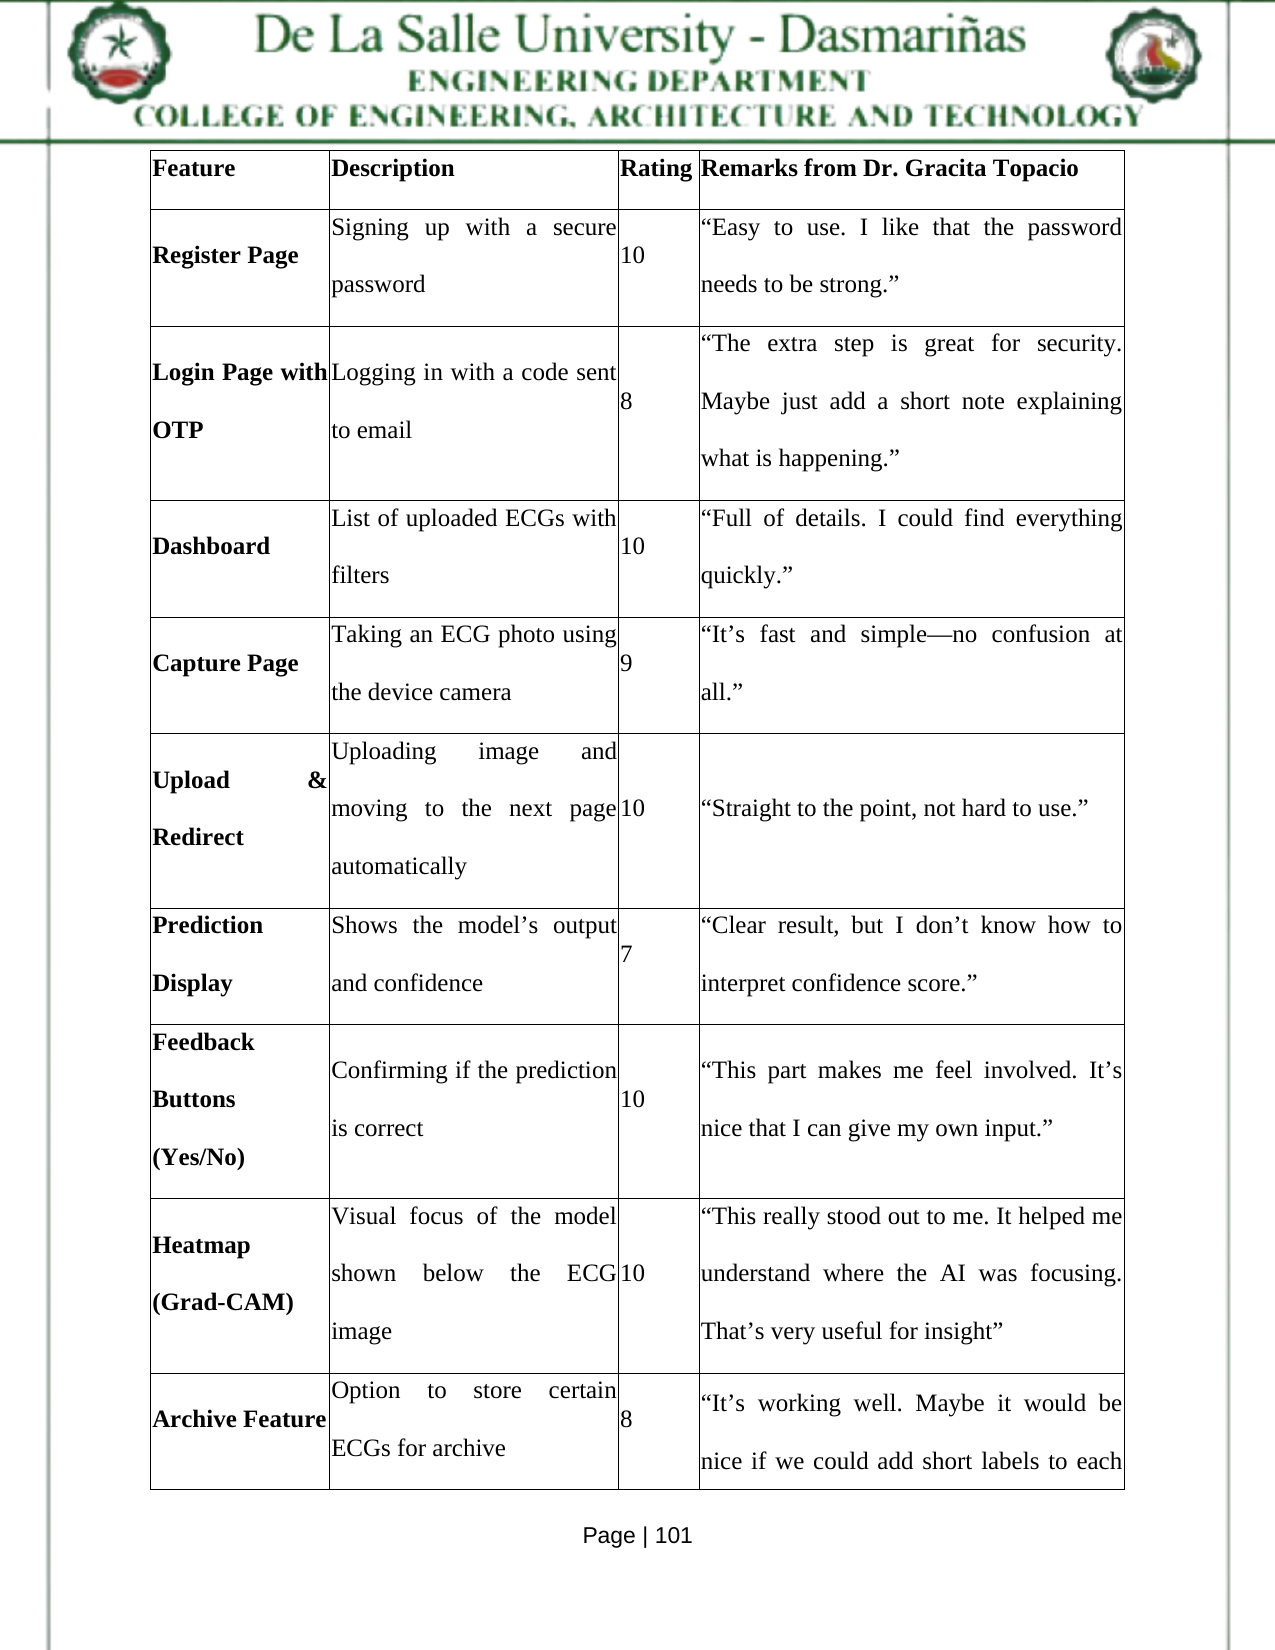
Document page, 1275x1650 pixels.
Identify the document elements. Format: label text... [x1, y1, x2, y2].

table_cell 9 [619, 618, 699, 733]
table_cell Shows the model’s output and confidence [330, 909, 618, 1024]
table_cell 10 [619, 501, 699, 617]
table_cell 10 [619, 210, 699, 326]
table_cell Signing up with a secure password [330, 210, 618, 326]
table_cell “Easy to use. I like that the password needs to be strong.” [700, 210, 1124, 326]
table_cell 10 [619, 1025, 699, 1198]
table_cell Upload & Redirect [151, 734, 329, 907]
table_cell Archive Feature [151, 1374, 329, 1489]
table_cell 10 [619, 1199, 699, 1372]
table_cell Feedback Buttons (Yes/No) [151, 1025, 329, 1198]
table_cell Taking an ECG photo using the device camera [330, 618, 618, 733]
table_cell Logging in with a code sent to email [330, 327, 618, 500]
table_header Feature [151, 151, 329, 209]
table_cell Confirming if the prediction is correct [330, 1025, 618, 1198]
table_cell 8 [619, 1374, 699, 1489]
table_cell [700, 1374, 1124, 1489]
table_cell “Full of details. I could find everything quickly.” [700, 501, 1124, 617]
table_cell Dashboard [151, 501, 329, 617]
table_cell “This really stood out to me. It helped me understand where the AI was focusing. That’s very useful for insight” [700, 1199, 1124, 1372]
table_cell “Straight to the point, not hard to use.” [700, 734, 1124, 907]
table_cell “The extra step is great for security. Maybe just add a short note explaining what is happening.” [700, 327, 1124, 500]
table_cell Capture Page [151, 618, 329, 733]
table_header Remarks from Dr. Gracita Topacio [700, 151, 1124, 209]
table_cell Visual focus of the model shown below the ECG image [330, 1199, 618, 1372]
table_cell 7 [619, 909, 699, 1024]
table_cell Heatmap (Grad-CAM) [151, 1199, 329, 1372]
table_cell Login Page with OTP [151, 327, 329, 500]
table_header Rating [619, 151, 699, 209]
table_cell “This part makes me feel involved. It’s nice that I can give my own input.” [700, 1025, 1124, 1198]
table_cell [330, 1374, 618, 1489]
table_header Description [330, 151, 618, 209]
table_cell Prediction Display [151, 909, 329, 1024]
table_cell “It’s fast and simple—no confusion at all.” [700, 618, 1124, 733]
table_cell “Clear result, but I don’t know how to interpret confidence score.” [700, 909, 1124, 1024]
table_cell List of uploaded ECGs with filters [330, 501, 618, 617]
picture [0, 0, 1275, 1650]
table_cell Register Page [151, 210, 329, 326]
table_cell 8 [619, 327, 699, 500]
table_cell 10 [619, 734, 699, 907]
table_cell Uploading image and moving to the next page automatically [330, 734, 618, 907]
